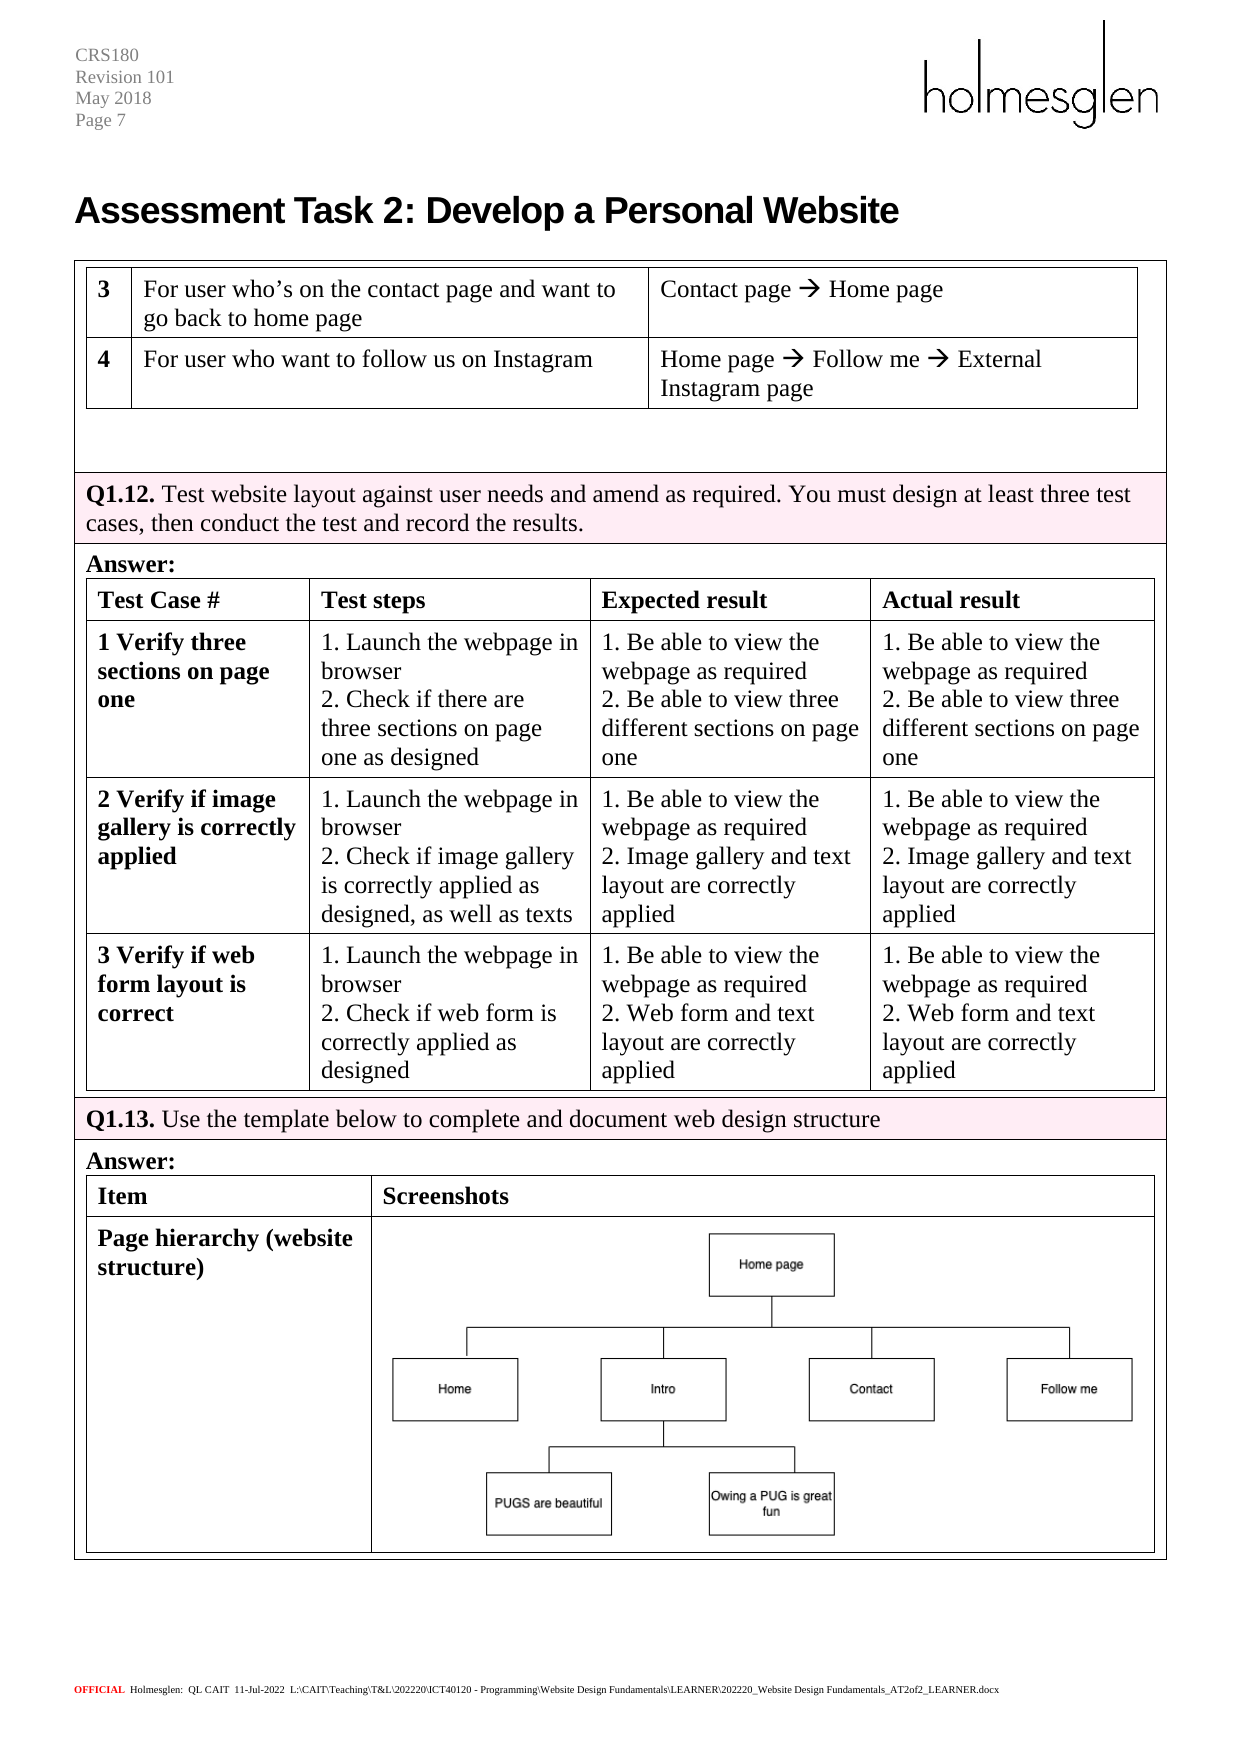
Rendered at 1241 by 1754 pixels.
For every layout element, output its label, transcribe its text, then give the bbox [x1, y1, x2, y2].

picture [382, 1223, 1143, 1546]
table_cell Answer: [75, 544, 1166, 1097]
table_cell Answer: [75, 1140, 1166, 1559]
table_cell Q1.13. Use the template below to complete and document web design structure [75, 1098, 1166, 1139]
table_cell Q1.12. Test website layout against user needs and amend as required. You must design at least three test cases, then conduct the test and record the results. [75, 473, 1166, 543]
table_cell Answer: [75, 261, 1166, 472]
picture [902, 20, 1158, 152]
